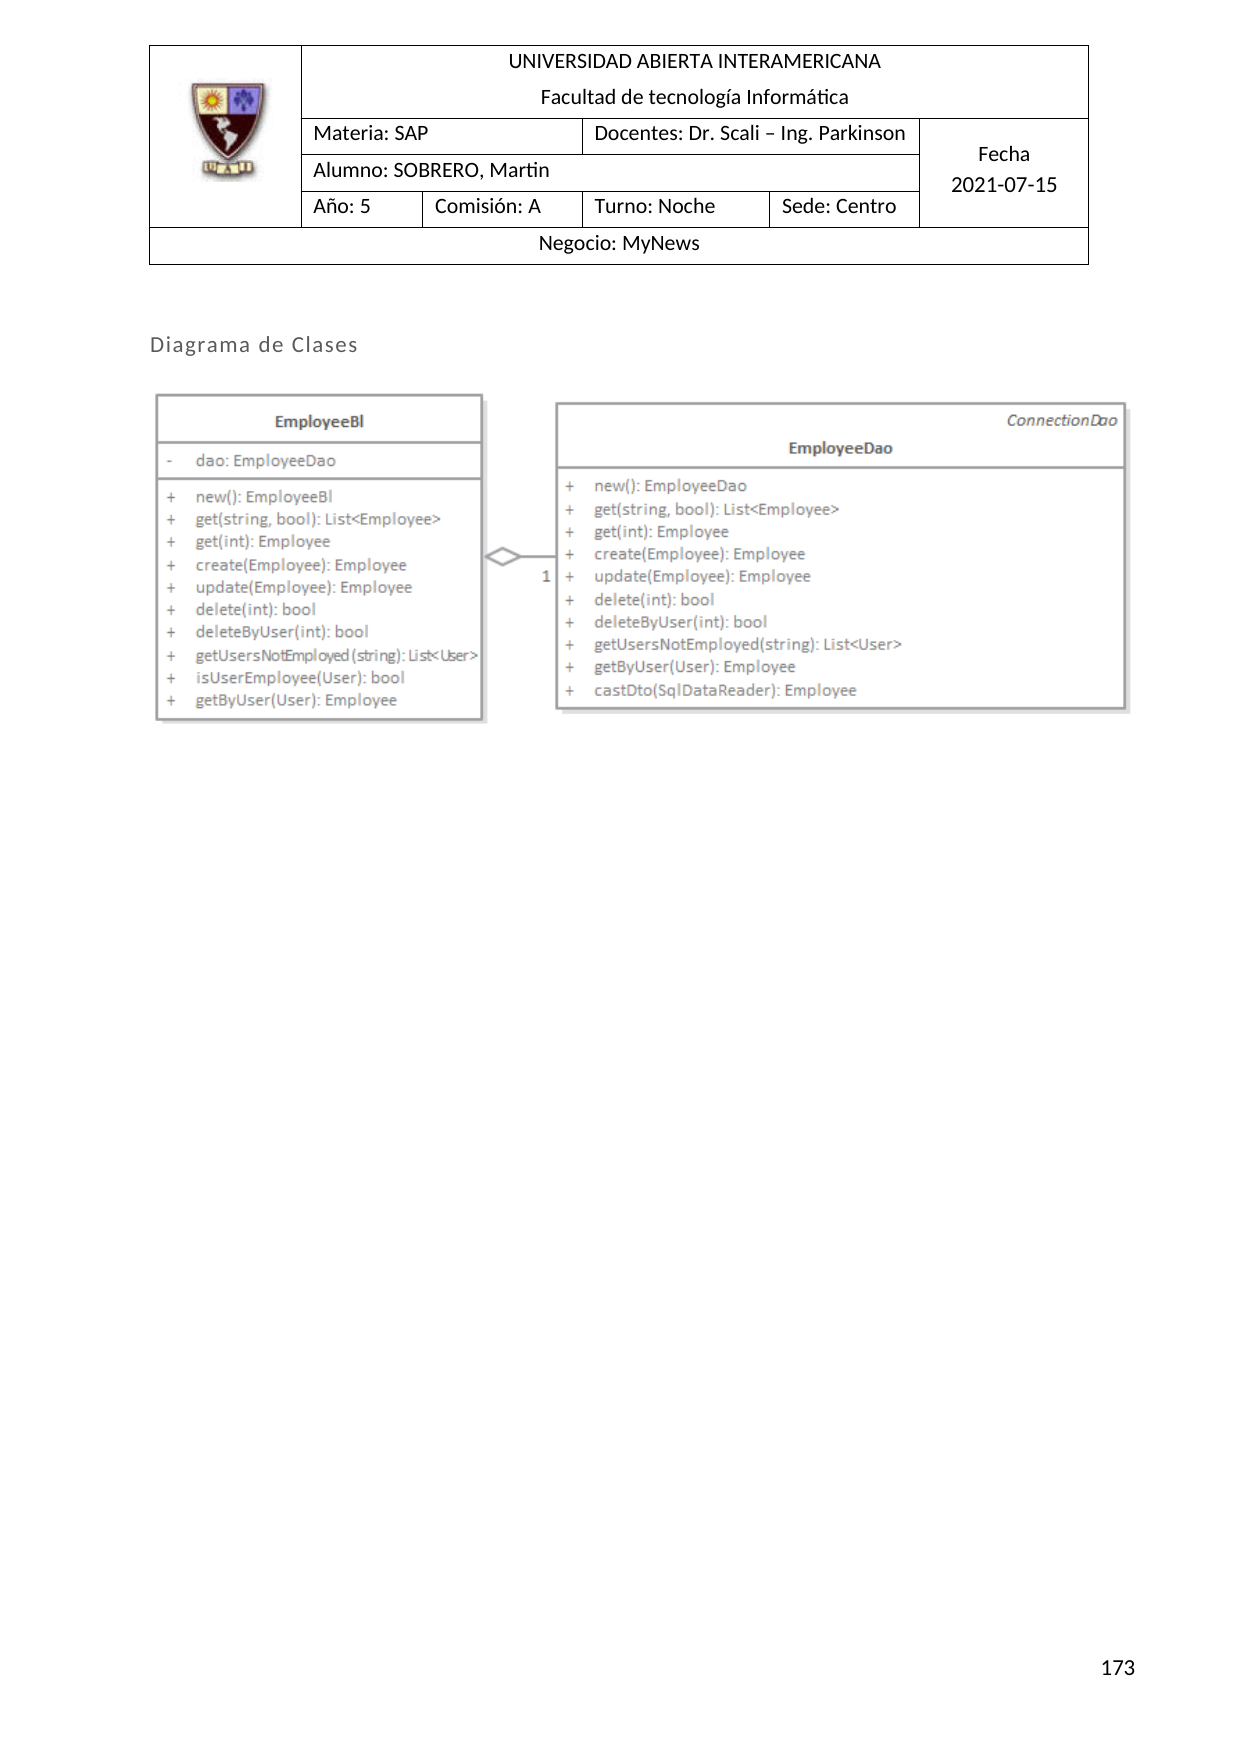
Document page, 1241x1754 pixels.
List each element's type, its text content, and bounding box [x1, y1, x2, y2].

subtitle Diagrama de Clases [150, 330, 1135, 358]
picture [150, 387, 1136, 728]
picture [177, 74, 278, 187]
